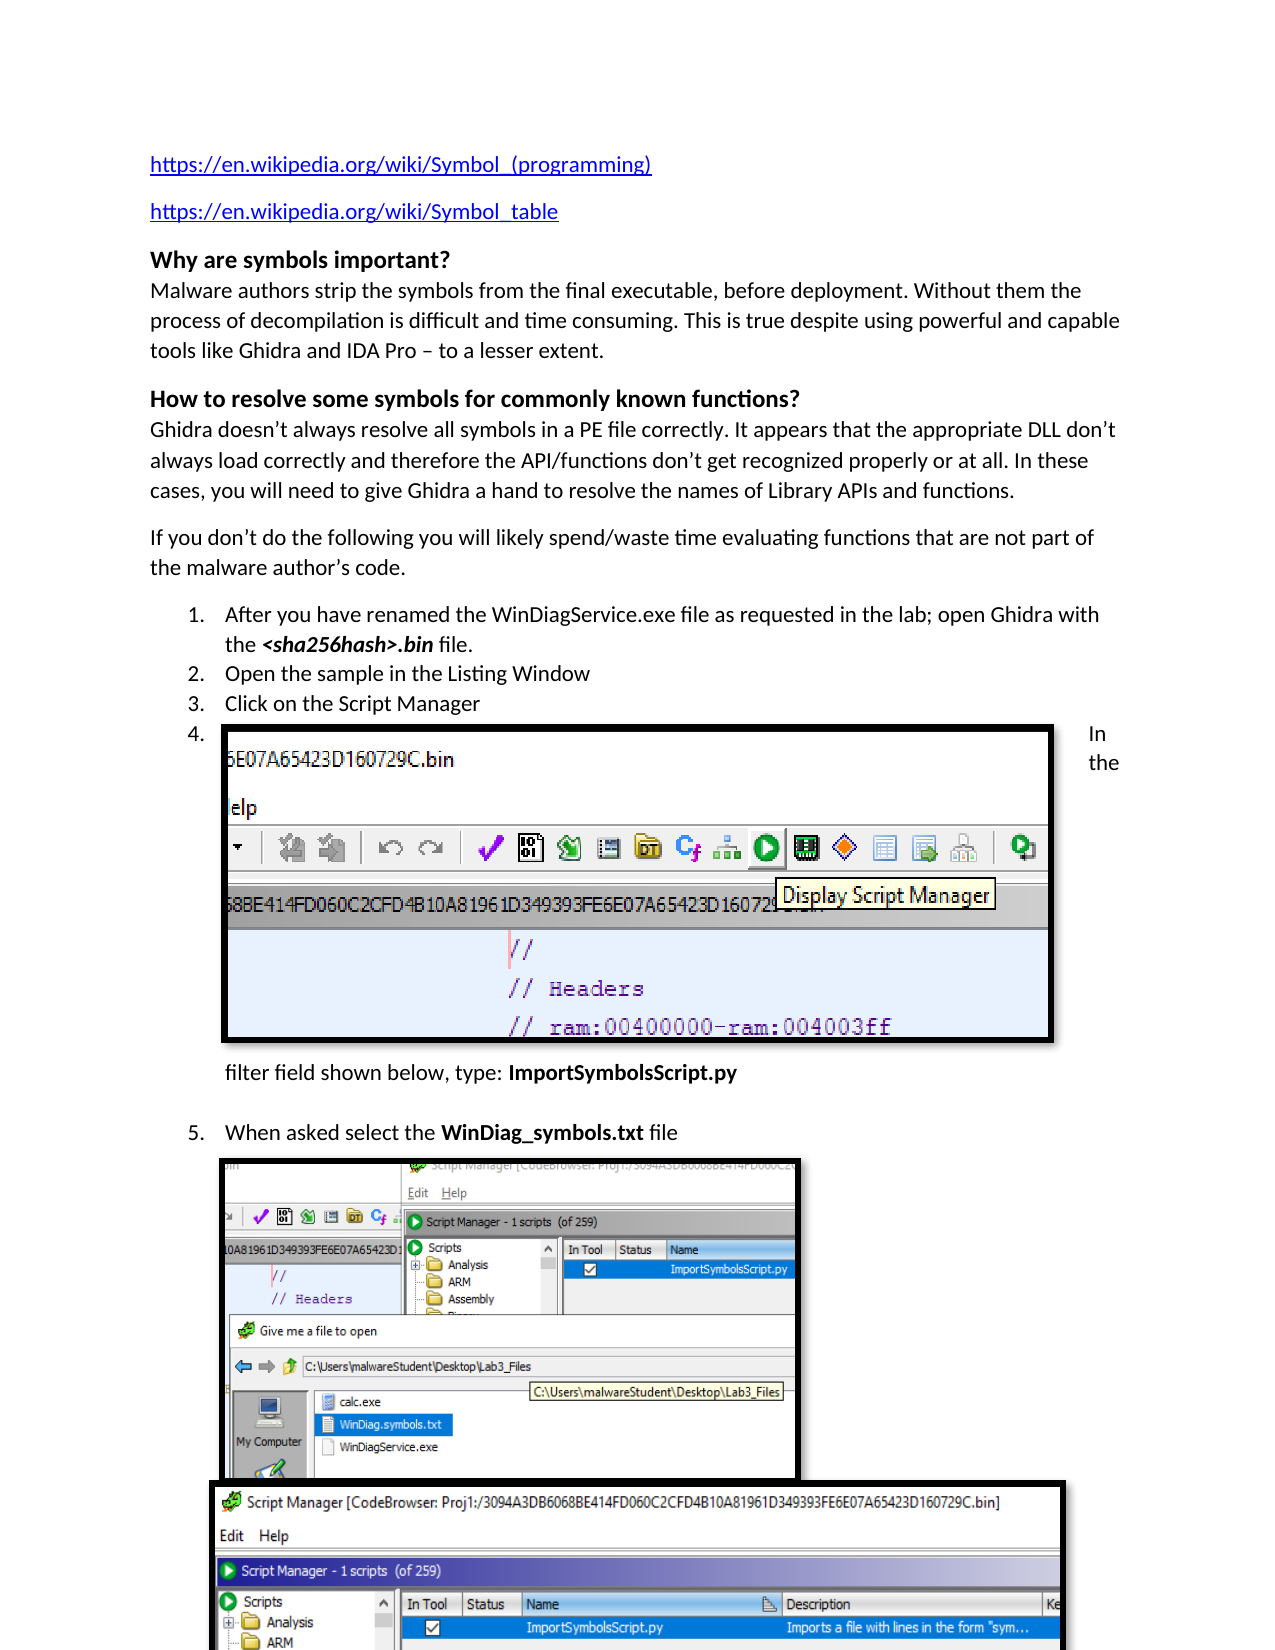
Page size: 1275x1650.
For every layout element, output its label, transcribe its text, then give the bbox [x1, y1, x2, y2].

text https://en.wikipedia.org/wiki/Symbol_(programming) [150, 150, 1125, 178]
picture [228, 731, 1048, 1037]
subtitle How to resolve some symbols for commonly known functions? [150, 383, 1125, 414]
text If you don’t do the following you will likely spend/waste time evaluating functions that are not part of the malware author’s code. [150, 523, 1125, 581]
picture [225, 1164, 795, 1478]
text https://en.wikipedia.org/wiki/Symbol_table [150, 197, 1125, 225]
list Open the sample in the Listing Window [187, 659, 1125, 687]
list Click on the Script Manager [187, 689, 1125, 717]
subtitle Why are symbols important? [150, 244, 1125, 274]
picture [215, 1487, 1060, 1650]
list After you have renamed the WinDiagService.exe file as requested in the lab; open Ghidra with the <sha256hash>.bin file. [187, 600, 1125, 658]
text Ghidra doesn’t always resolve all symbols in a PE file correctly. It appears that the appropriate DLL don’t always load correctly and therefore the API/functions don’t get recognized properly or at all. In these cases, you will need to give Ghidra a hand to resolve the names of Library APIs and functions. [150, 416, 1125, 504]
text Malware authors strip the symbols from the final executable, before deployment. Without them the process of decompilation is difficult and time consuming. This is true despite using powerful and capable tools like Ghidra and IDA Pro – to a lesser extent. [150, 276, 1125, 364]
list When asked select the WinDiag_symbols.txt file [187, 1118, 1125, 1146]
